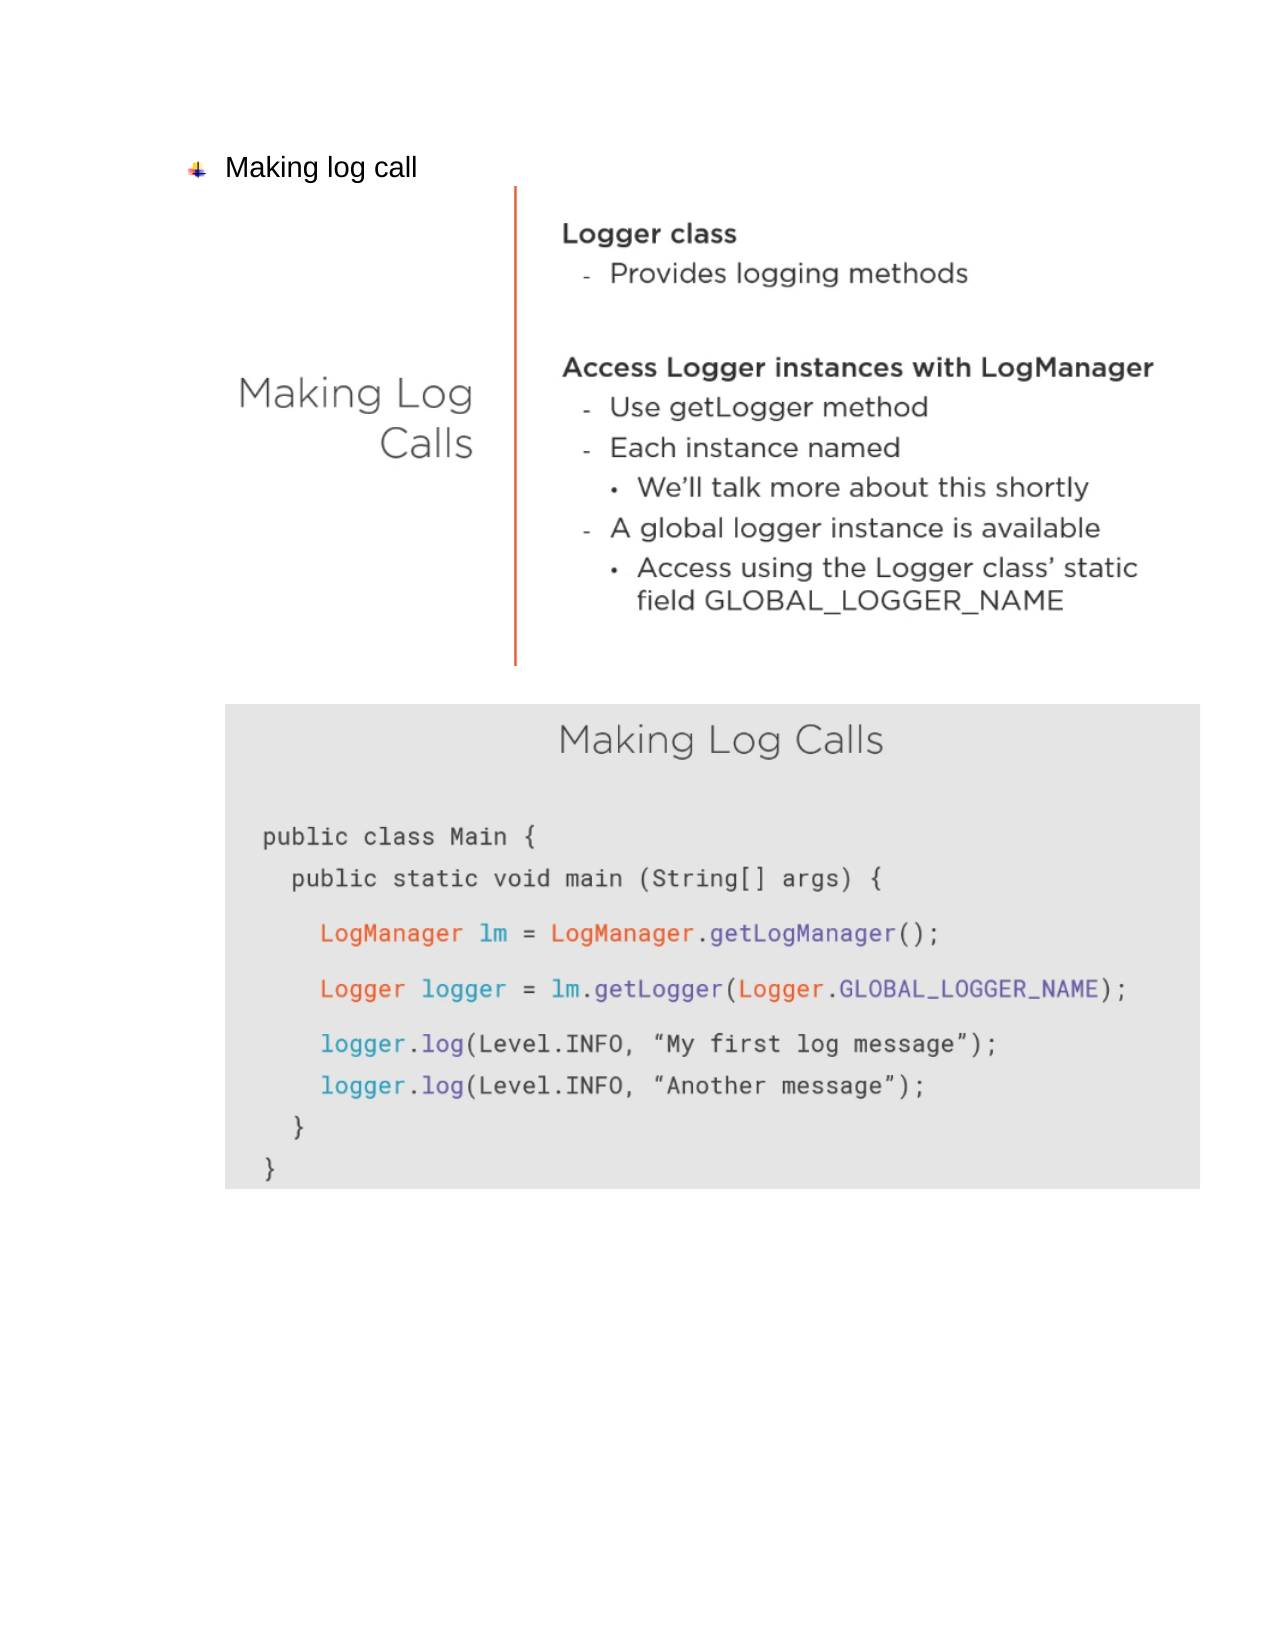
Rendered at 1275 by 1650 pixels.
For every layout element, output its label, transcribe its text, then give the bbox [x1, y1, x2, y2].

picture [225, 186, 1200, 666]
picture [225, 704, 1200, 1189]
list Making log call [187, 150, 1125, 183]
picture [188, 160, 206, 178]
